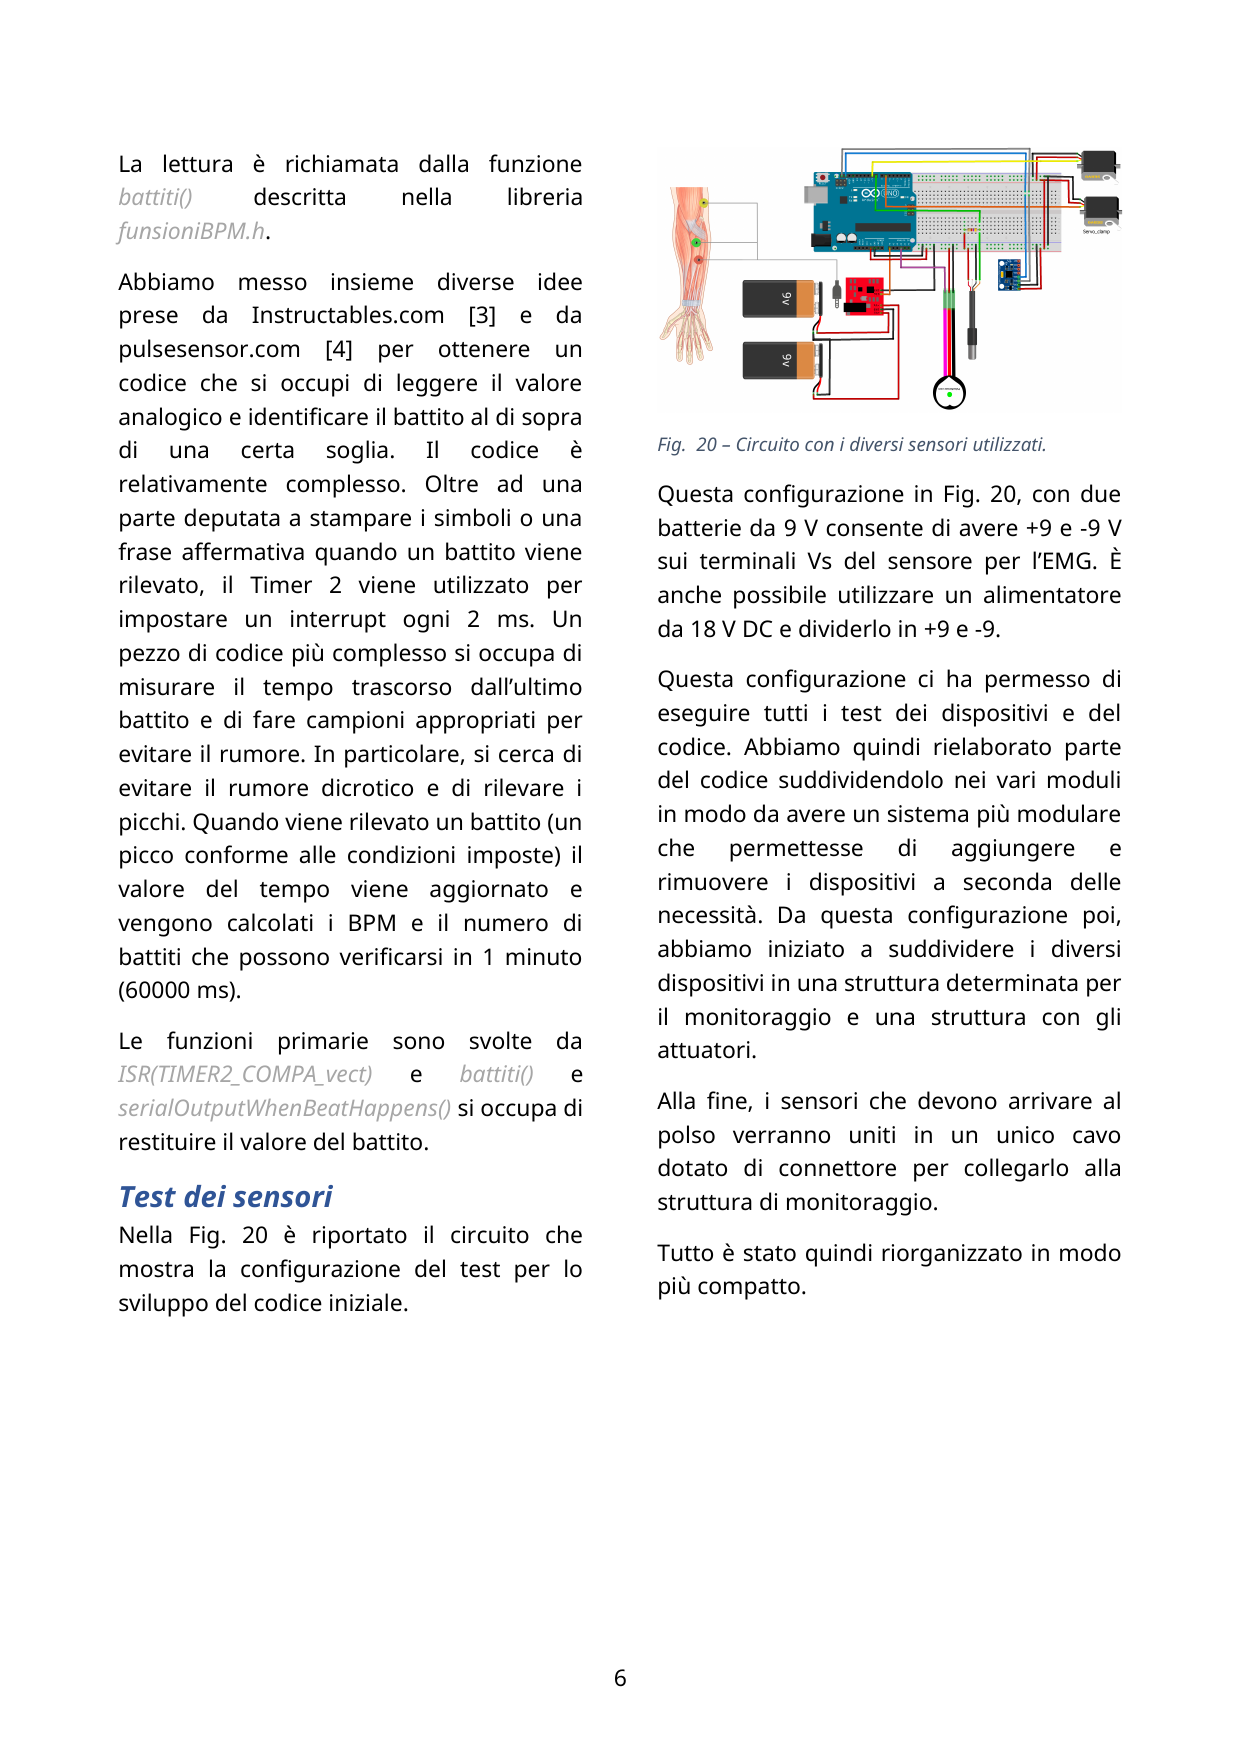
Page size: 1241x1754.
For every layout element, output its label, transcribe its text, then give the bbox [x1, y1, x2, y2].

text Abbiamo messo insieme diverse idee prese da Instructables.com [3] e da pulsesensor.com [4] per ottenere un codice che si occupi di leggere il valore analogico e identificare il battito al di sopra di una certa soglia. Il codice è relativamente complesso. Oltre ad una parte deputata a stampare i simboli o una frase affermativa quando un battito viene rilevato, il Timer 2 viene utilizzato per impostare un interrupt ogni 2 ms. Un pezzo di codice più complesso si occupa di misurare il tempo trascorso dall’ultimo battito e di fare campioni appropriati per evitare il rumore. In particolare, si cerca di evitare il rumore dicrotico e di rilevare i picchi. Quando viene rilevato un battito (un picco conforme alle condizioni imposte) il valore del tempo viene aggiornato e vengono calcolati i BPM e il numero di battiti che possono verificarsi in 1 minuto (60000 ms). [118, 266, 583, 1006]
text Alla fine, i sensori che devono arrivare al polso verranno uniti in un unico cavo dotato di connettore per collegarlo alla struttura di monitoraggio. [657, 1085, 1122, 1217]
subtitle Test dei sensori [118, 1176, 583, 1216]
text Questa configurazione in Fig. 20, con due batterie da 9 V consente di avere +9 e -9 V sui terminali Vs del sensore per l’EMG. È anche possibile utilizzare un alimentatore da 18 V DC e dividerlo in +9 e -9. [657, 478, 1122, 644]
text Questa configurazione ci ha permesso di eseguire tutti i test dei dispositivi e del codice. Abbiamo quindi rielaborato parte del codice suddividendolo nei vari moduli in modo da avere un sistema più modulare che permettesse di aggiungere e rimuovere i dispositivi a seconda delle necessità. Da questa configurazione poi, abbiamo iniziato a suddividere i diversi dispositivi in una struttura determinata per il monitoraggio e una struttura con gli attuatori. [657, 663, 1122, 1066]
text Tutto è stato quindi riorganizzato in modo più compatto. [657, 1237, 1122, 1302]
text Nella Fig. 20 è riportato il circuito che mostra la configurazione del test per lo sviluppo del codice iniziale. [118, 1219, 583, 1318]
picture [657, 147, 1123, 413]
text La lettura è richiamata dalla funzione battiti() descritta nella libreria funsioniBPM.h. [118, 148, 583, 246]
text Le funzioni primarie sono svolte da ISR(TIMER2_COMPA_vect) e battiti() e serialOutputWhenBeatHappens() si occupa di restituire il valore del battito. [118, 1025, 583, 1157]
